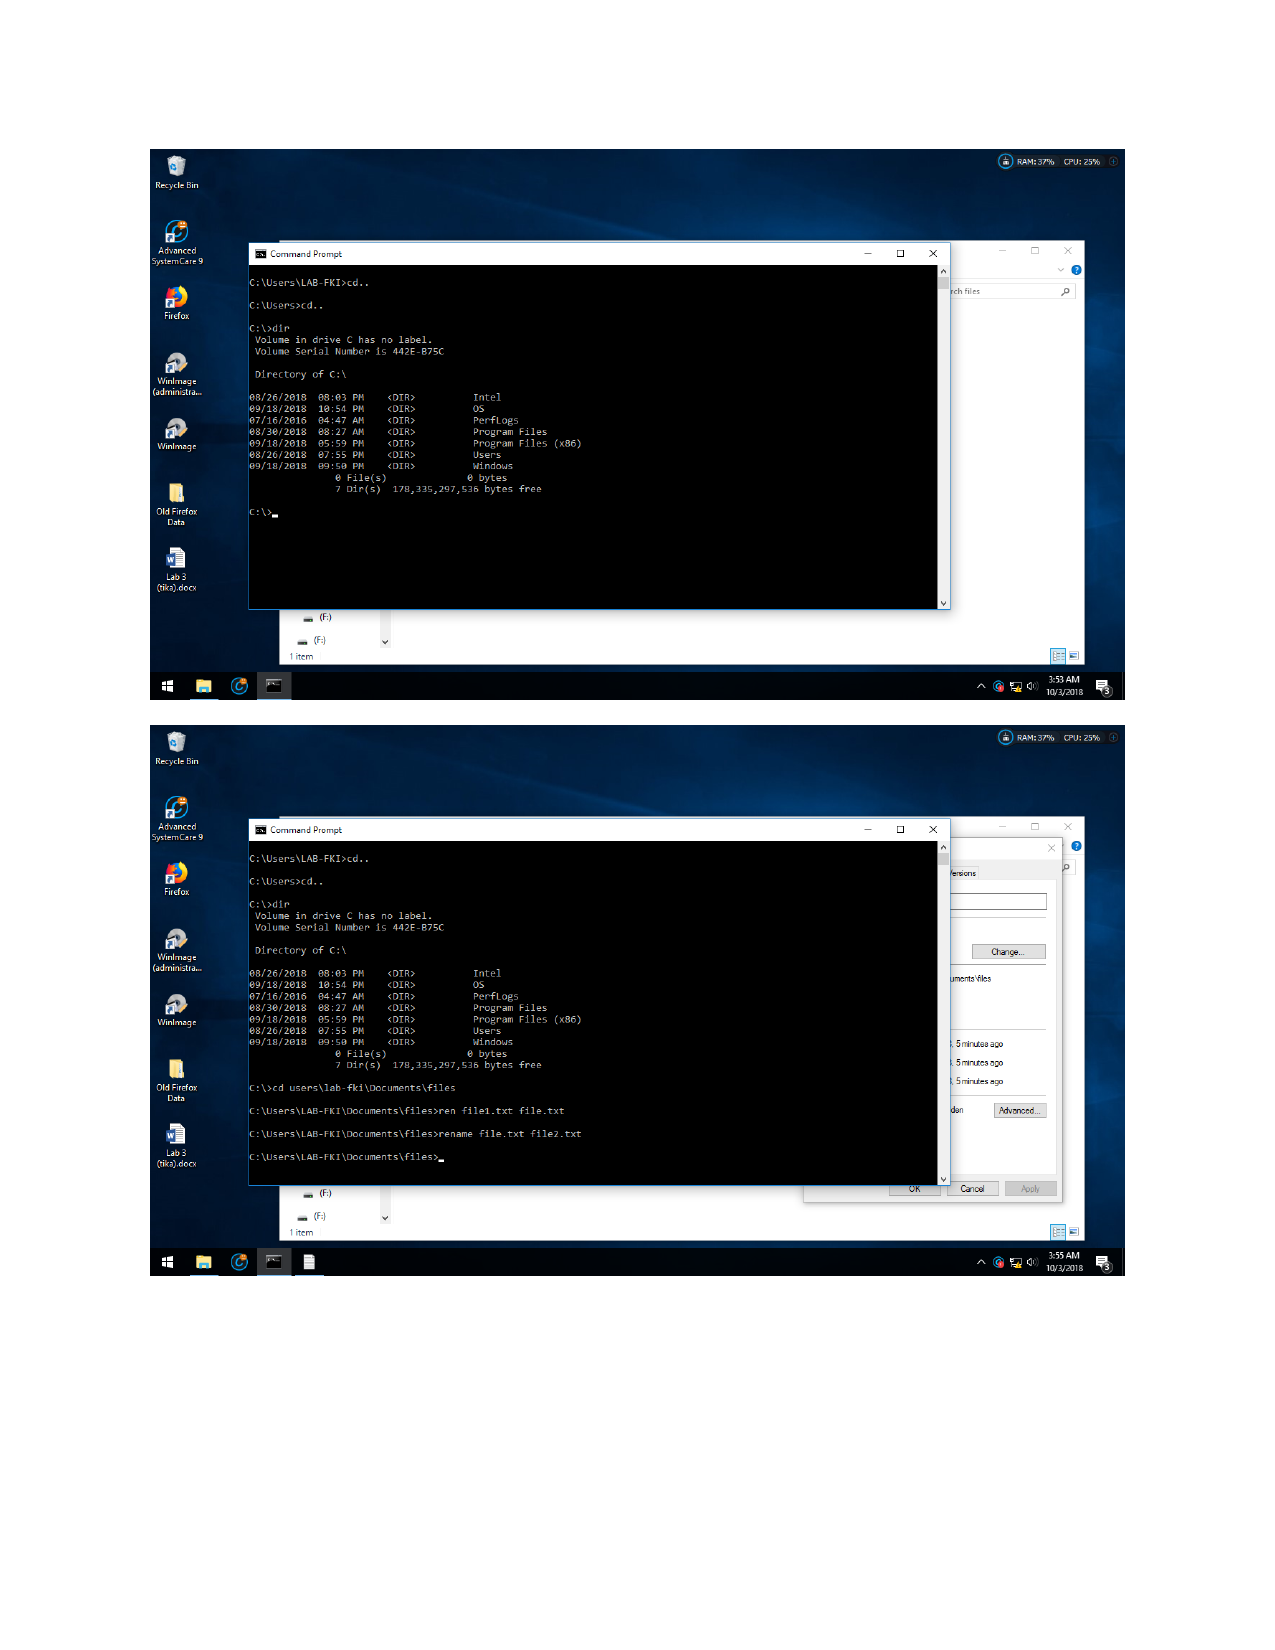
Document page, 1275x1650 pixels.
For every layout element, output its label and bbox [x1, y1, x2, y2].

picture [150, 725, 1125, 1276]
picture [150, 149, 1125, 700]
